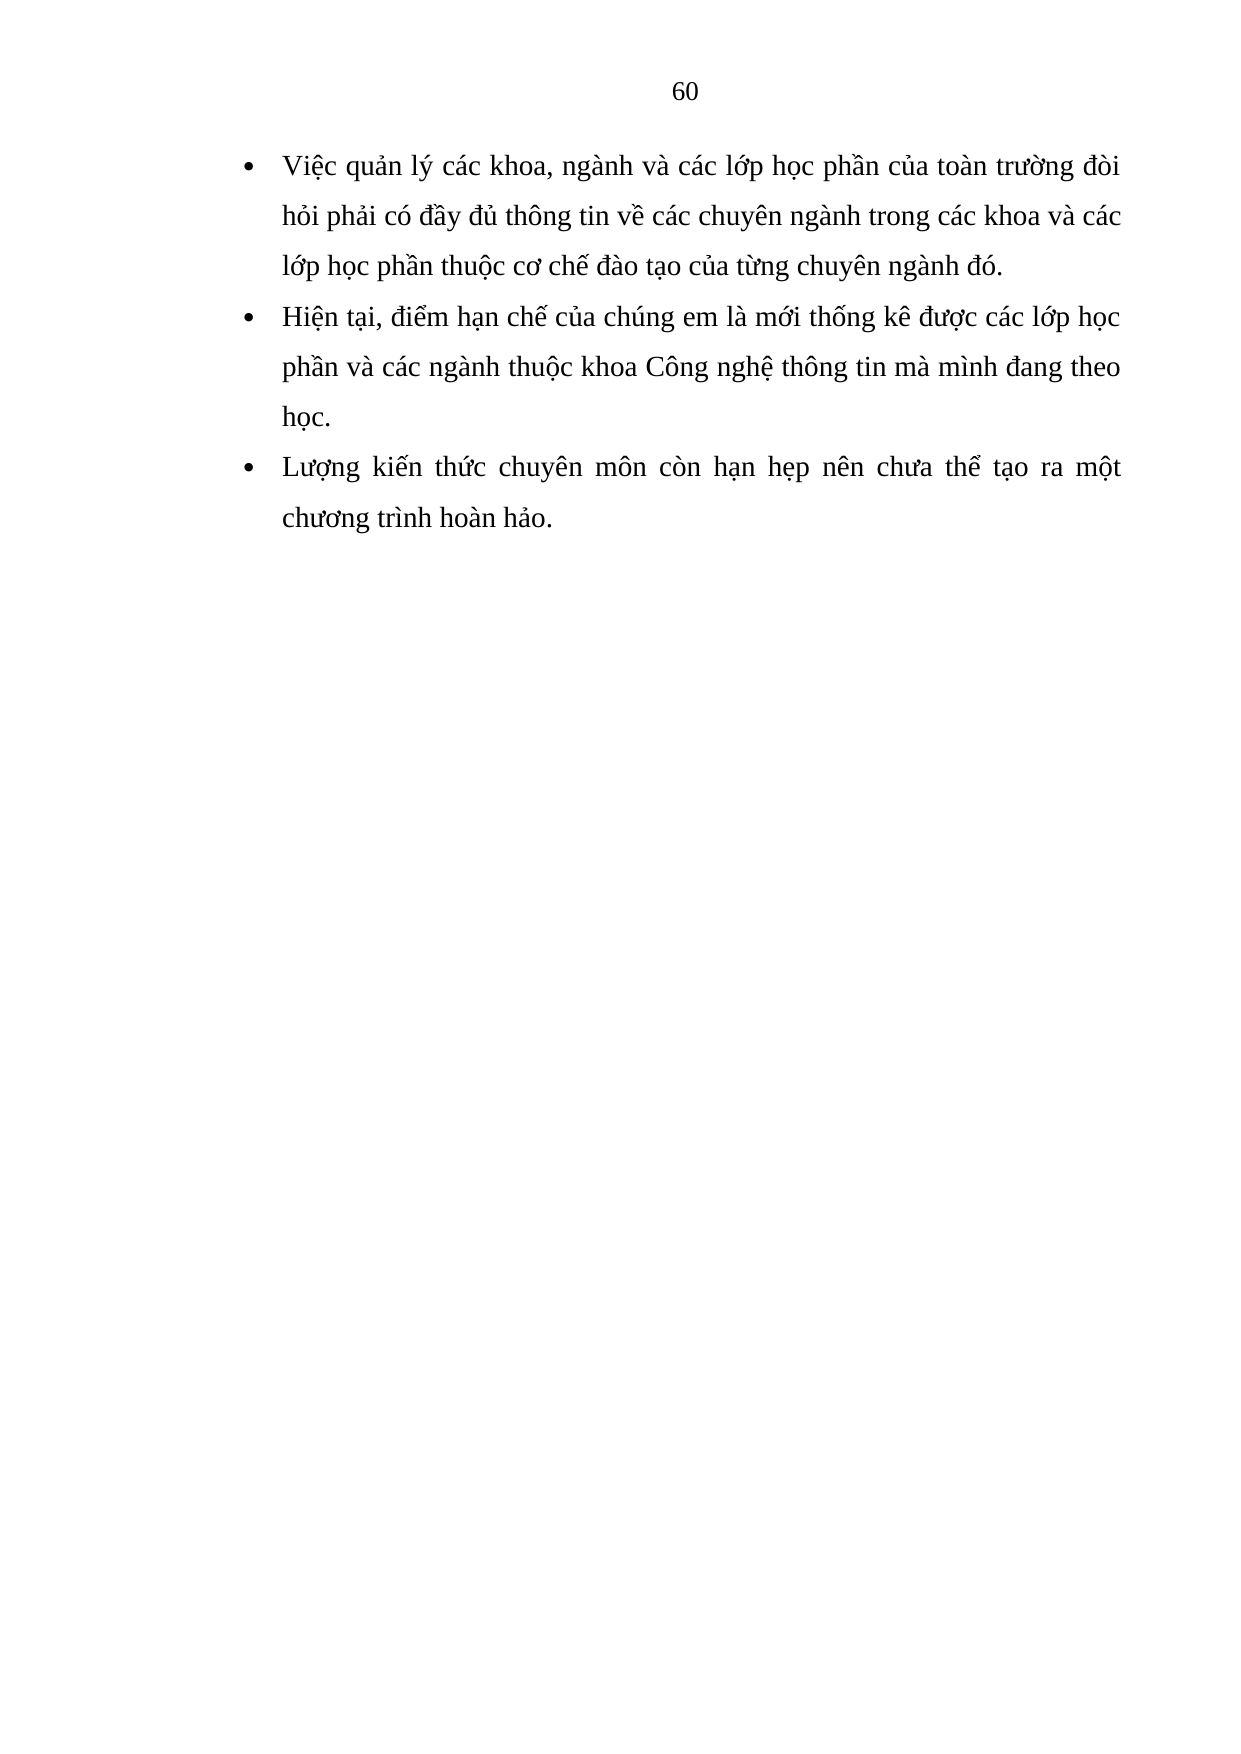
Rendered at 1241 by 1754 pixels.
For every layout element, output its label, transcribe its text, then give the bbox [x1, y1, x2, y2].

list Lượng kiến thức chuyên môn còn hạn hẹp nên chưa thể tạo ra một chương trình hoàn hảo. [244, 449, 1122, 533]
list Hiện tại, điểm hạn chế của chúng em là mới thống kê được các lớp học phần và các ngành thuộc khoa Công nghệ thông tin mà mình đang theo học. [244, 299, 1122, 433]
list Việc quản lý các khoa, ngành và các lớp học phần của toàn trường đòi hỏi phải có đầy đủ thông tin về các chuyên ngành trong các khoa và các lớp học phần thuộc cơ chế đào tạo của từng chuyên ngành đó. [244, 148, 1122, 282]
